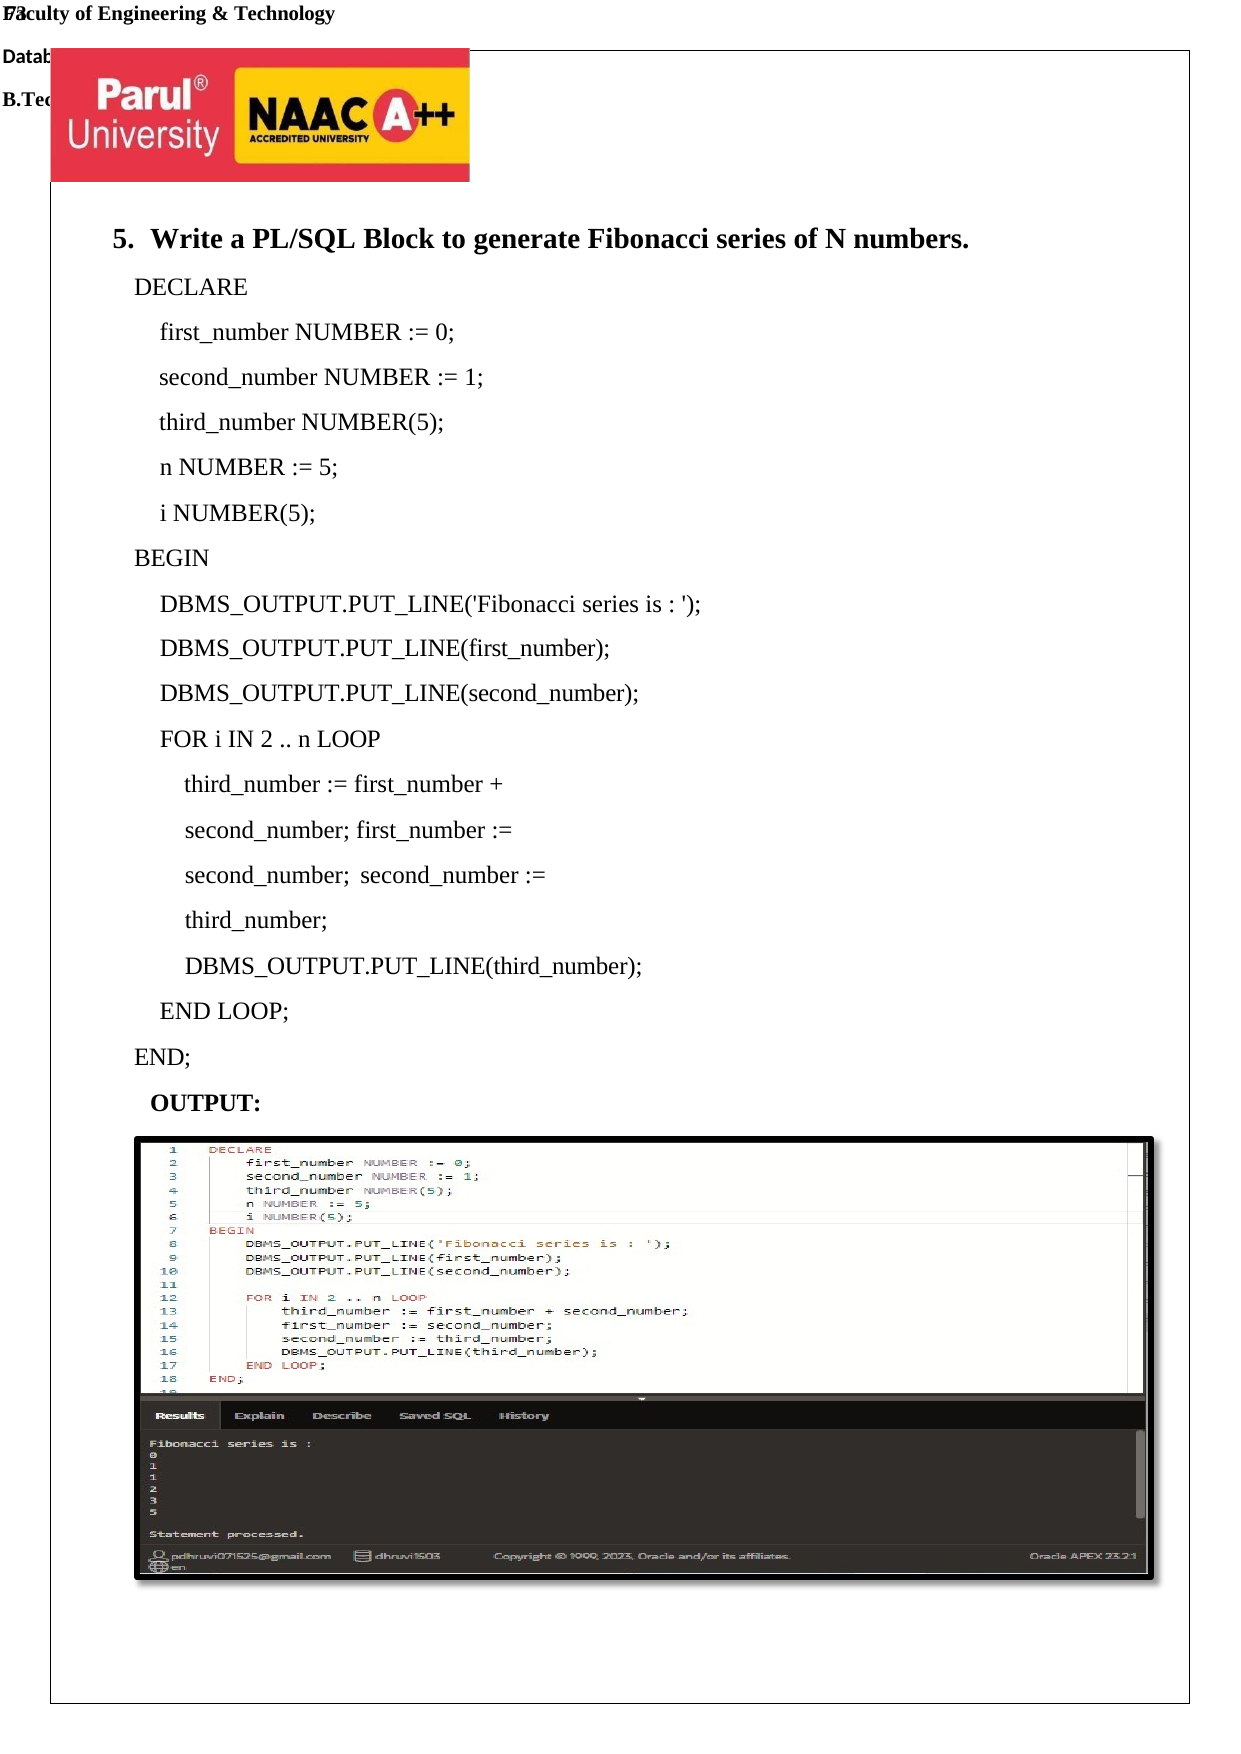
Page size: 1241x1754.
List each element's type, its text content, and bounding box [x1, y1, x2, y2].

text FOR i IN 2 .. n LOOP [159, 724, 1176, 752]
text BEGIN [134, 543, 1176, 572]
text n NUMBER := 5; i NUMBER(5); [159, 452, 339, 526]
picture [131, 1134, 1166, 1592]
text first_number NUMBER := 0; second_number NUMBER := 1; third_number NUMBER(5); [159, 317, 572, 436]
subtitle Write a PL/SQL Block to generate Fibonacci series of N numbers. [112, 221, 1176, 255]
text DECLARE [134, 272, 1176, 300]
text END LOOP; END; [134, 996, 339, 1071]
text OUTPUT: [150, 1088, 1176, 1116]
text third_number := first_number + second_number; first_number := second_number; second_number := third_number; DBMS_OUTPUT.PUT_LINE(third_number); [184, 769, 673, 980]
picture [50, 48, 470, 182]
text DBMS_OUTPUT.PUT_LINE('Fibonacci series is : '); DBMS_OUTPUT.PUT_LINE(first_number); DBMS_OUTPUT.PUT_LINE(second_number); [159, 589, 1018, 707]
